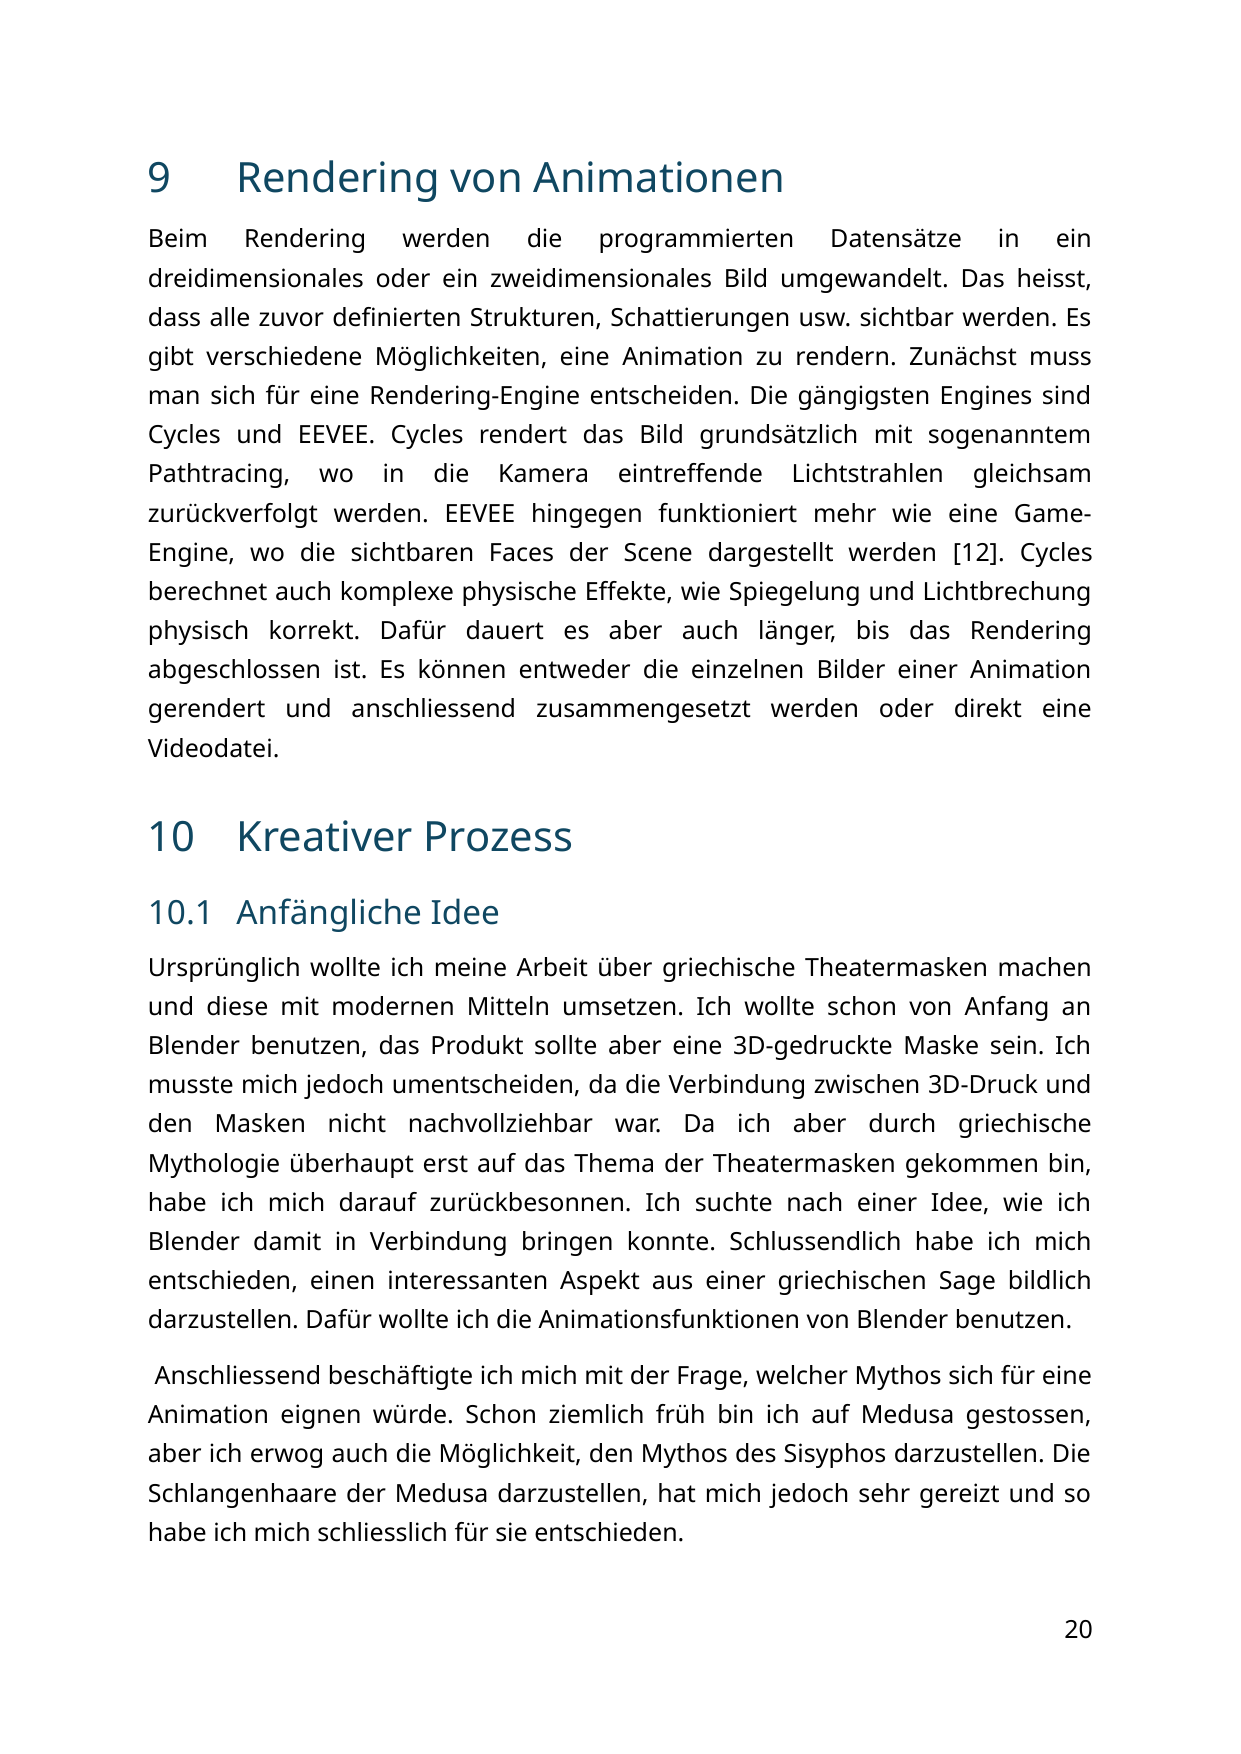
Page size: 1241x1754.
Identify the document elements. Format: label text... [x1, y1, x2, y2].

text Anschliessend beschäftigte ich mich mit der Frage, welcher Mythos sich für eine Animation eignen würde. Schon ziemlich früh bin ich auf Medusa gestossen, aber ich erwog auch die Möglichkeit, den Mythos des Sisyphos darzustellen. Die Schlangenhaare der Medusa darzustellen, hat mich jedoch sehr gereizt und so habe ich mich schliesslich für sie entschieden. [148, 1358, 1093, 1548]
subtitle Rendering von Animationen [148, 148, 1093, 204]
text Ursprünglich wollte ich meine Arbeit über griechische Theatermasken machen und diese mit modernen Mitteln umsetzen. Ich wollte schon von Anfang an Blender benutzen, das Produkt sollte aber eine 3D-gedruckte Maske sein. Ich musste mich jedoch umentscheiden, da die Verbindung zwischen 3D-Druck und den Masken nicht nachvollziehbar war. Da ich aber durch griechische Mythologie überhaupt erst auf das Thema der Theatermasken gekommen bin, habe ich mich darauf zurückbesonnen. Ich suchte nach einer Idee, wie ich Blender damit in Verbindung bringen konnte. Schlussendlich habe ich mich entschieden, einen interessanten Aspekt aus einer griechischen Sage bildlich darzustellen. Dafür wollte ich die Animationsfunktionen von Blender benutzen. [148, 949, 1093, 1336]
subtitle Anfängliche Idee [148, 889, 1093, 934]
text Beim Rendering werden die programmierten Datensätze in ein dreidimensionales oder ein zweidimensionales Bild umgewandelt. Das heisst, dass alle zuvor definierten Strukturen, Schattierungen usw. sichtbar werden. Es gibt verschiedene Möglichkeiten, eine Animation zu rendern. Zunächst muss man sich für eine Rendering-Engine entscheiden. Die gängigsten Engines sind Cycles und EEVEE. Cycles rendert das Bild grundsätzlich mit sogenanntem Pathtracing, wo in die Kamera eintreffende Lichtstrahlen gleichsam zurückverfolgt werden. EEVEE hingegen funktioniert mehr wie eine Game-Engine, wo die sichtbaren Faces der Scene dargestellt werden. Cycles berechnet auch komplexe physische Effekte, wie Spiegelung und Lichtbrechung physisch korrekt. Dafür dauert es aber auch länger, bis das Rendering abgeschlossen ist. Es können entweder die einzelnen Bilder einer Animation gerendert und anschliessend zusammengesetzt werden oder direkt eine Videodatei. [148, 221, 1093, 764]
subtitle Kreativer Prozess [148, 807, 1093, 864]
